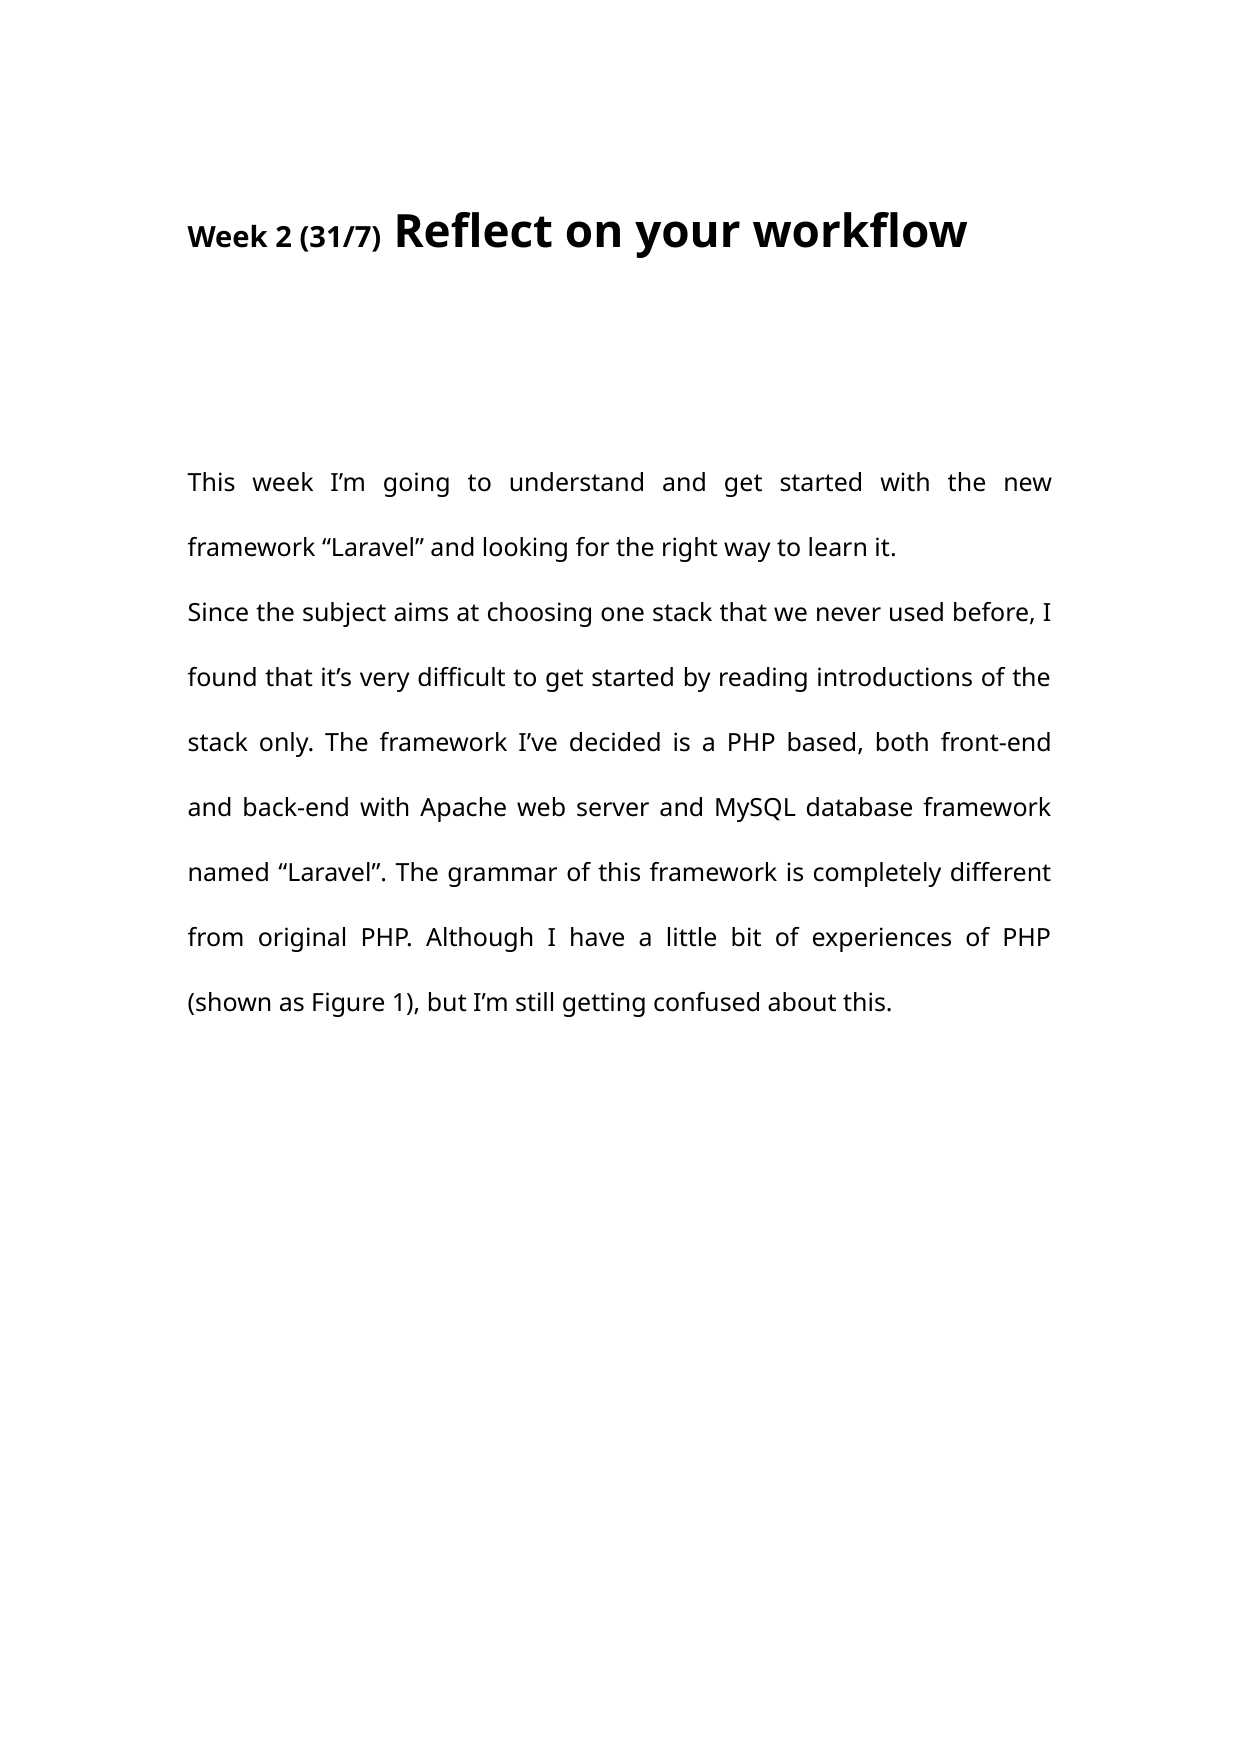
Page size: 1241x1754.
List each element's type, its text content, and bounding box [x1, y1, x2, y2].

text This week I’m going to understand and get started with the new framework “Laravel” and looking for the right way to learn it. [187, 450, 1053, 580]
subtitle Week 2 (31/7) Reflect on your workflow [187, 197, 1053, 262]
text Since the subject aims at choosing one stack that we never used before, I found that it’s very difficult to get started by reading introductions of the stack only. The framework I’ve decided is a PHP based, both front-end and back-end with Apache web server and MySQL database framework named “Laravel”. The grammar of this framework is completely different from original PHP. Although I have a little bit of experiences of PHP (shown as Figure 1), but I’m still getting confused about this. [187, 580, 1053, 1035]
